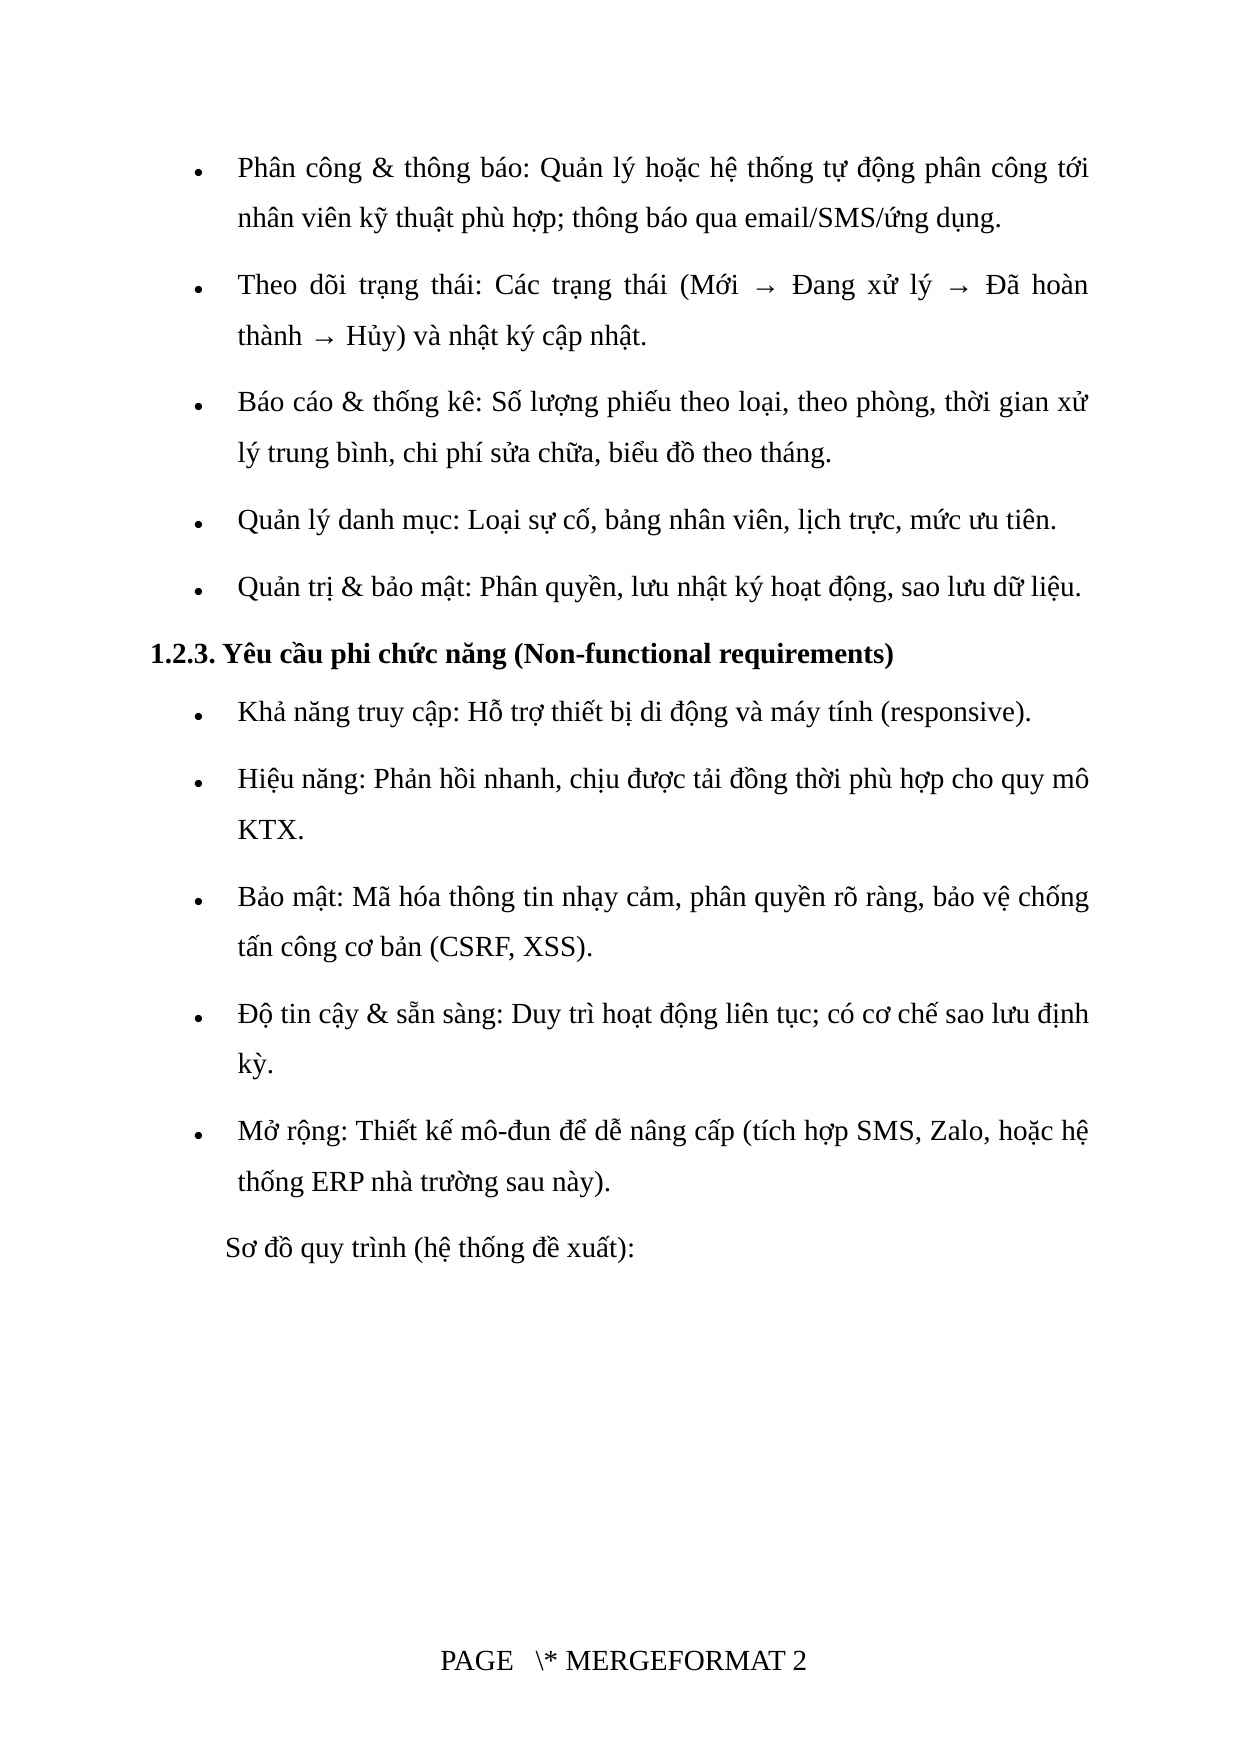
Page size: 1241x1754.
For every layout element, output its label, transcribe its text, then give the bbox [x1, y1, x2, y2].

list Quản trị & bảo mật: Phân quyền, lưu nhật ký hoạt động, sao lưu dữ liệu. [194, 569, 1090, 602]
list Hiệu năng: Phản hồi nhanh, chịu được tải đồng thời phù hợp cho quy mô KTX. [194, 761, 1090, 845]
list Phân công & thông báo: Quản lý hoặc hệ thống tự động phân công tới nhân viên kỹ thuật phù hợp; thông báo qua email/SMS/ứng dụng. [194, 150, 1090, 234]
list Bảo mật: Mã hóa thông tin nhạy cảm, phân quyền rõ ràng, bảo vệ chống tấn công cơ bản (CSRF, XSS). [194, 879, 1090, 963]
subtitle 1.2.3. Yêu cầu phi chức năng (Non-functional requirements) [150, 636, 1090, 669]
list Mở rộng: Thiết kế mô-đun để dễ nâng cấp (tích hợp SMS, Zalo, hoặc hệ thống ERP nhà trường sau này). [194, 1113, 1090, 1197]
list Báo cáo & thống kê: Số lượng phiếu theo loại, theo phòng, thời gian xử lý trung bình, chi phí sửa chữa, biểu đồ theo tháng. [194, 384, 1090, 468]
list Độ tin cậy & sẵn sàng: Duy trì hoạt động liên tục; có cơ chế sao lưu định kỳ. [194, 996, 1090, 1080]
list Khả năng truy cập: Hỗ trợ thiết bị di động và máy tính (responsive). [194, 694, 1090, 728]
text Sơ đồ quy trình (hệ thống đề xuất): [150, 1231, 1090, 1264]
list Theo dõi trạng thái: Các trạng thái (Mới → Đang xử lý → Đã hoàn thành → Hủy) và nhật ký cập nhật. [194, 267, 1090, 351]
list Quản lý danh mục: Loại sự cố, bảng nhân viên, lịch trực, mức ưu tiên. [194, 502, 1090, 535]
